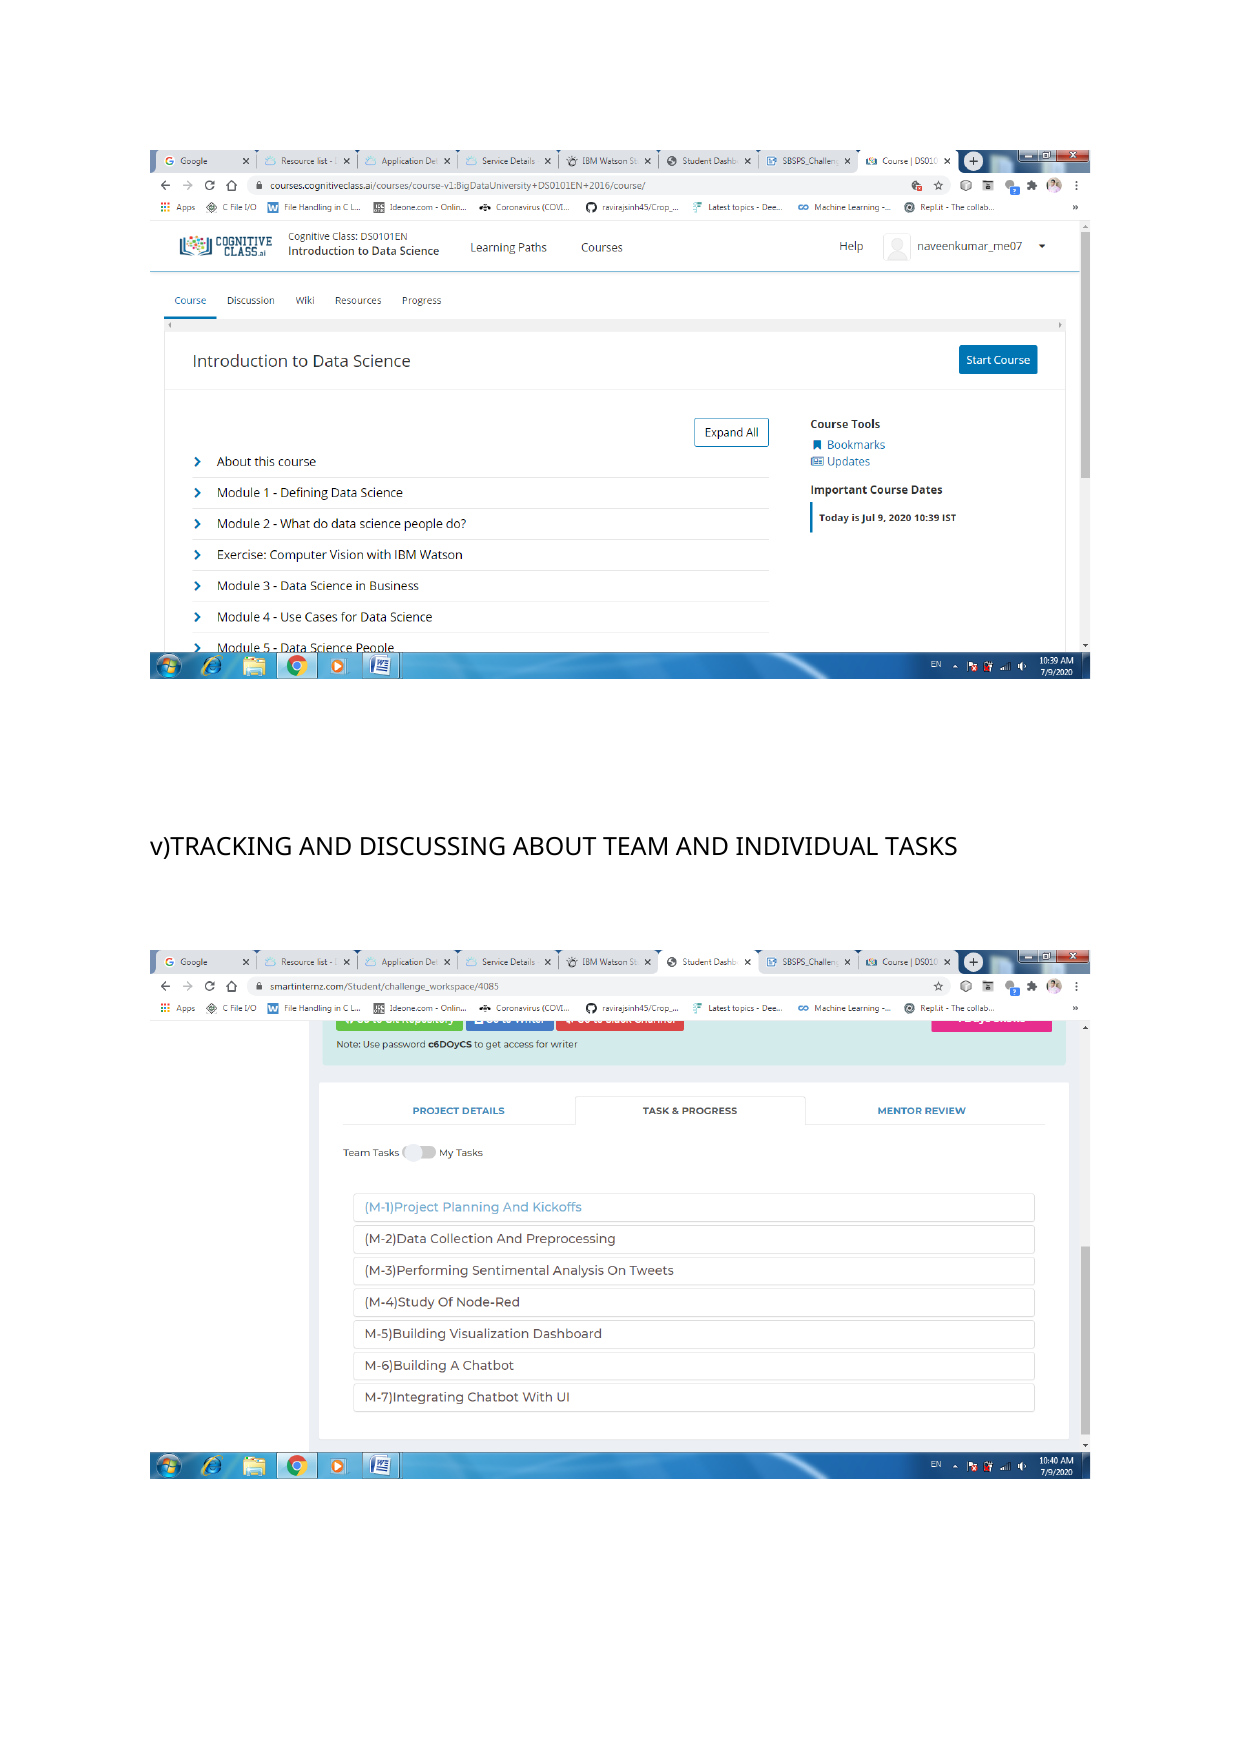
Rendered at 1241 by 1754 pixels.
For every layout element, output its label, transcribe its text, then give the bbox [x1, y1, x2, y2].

text v)TRACKING AND DISCUSSING ABOUT TEAM AND INDIVIDUAL TASKS [150, 829, 1090, 863]
picture [150, 150, 1091, 679]
picture [150, 950, 1091, 1479]
